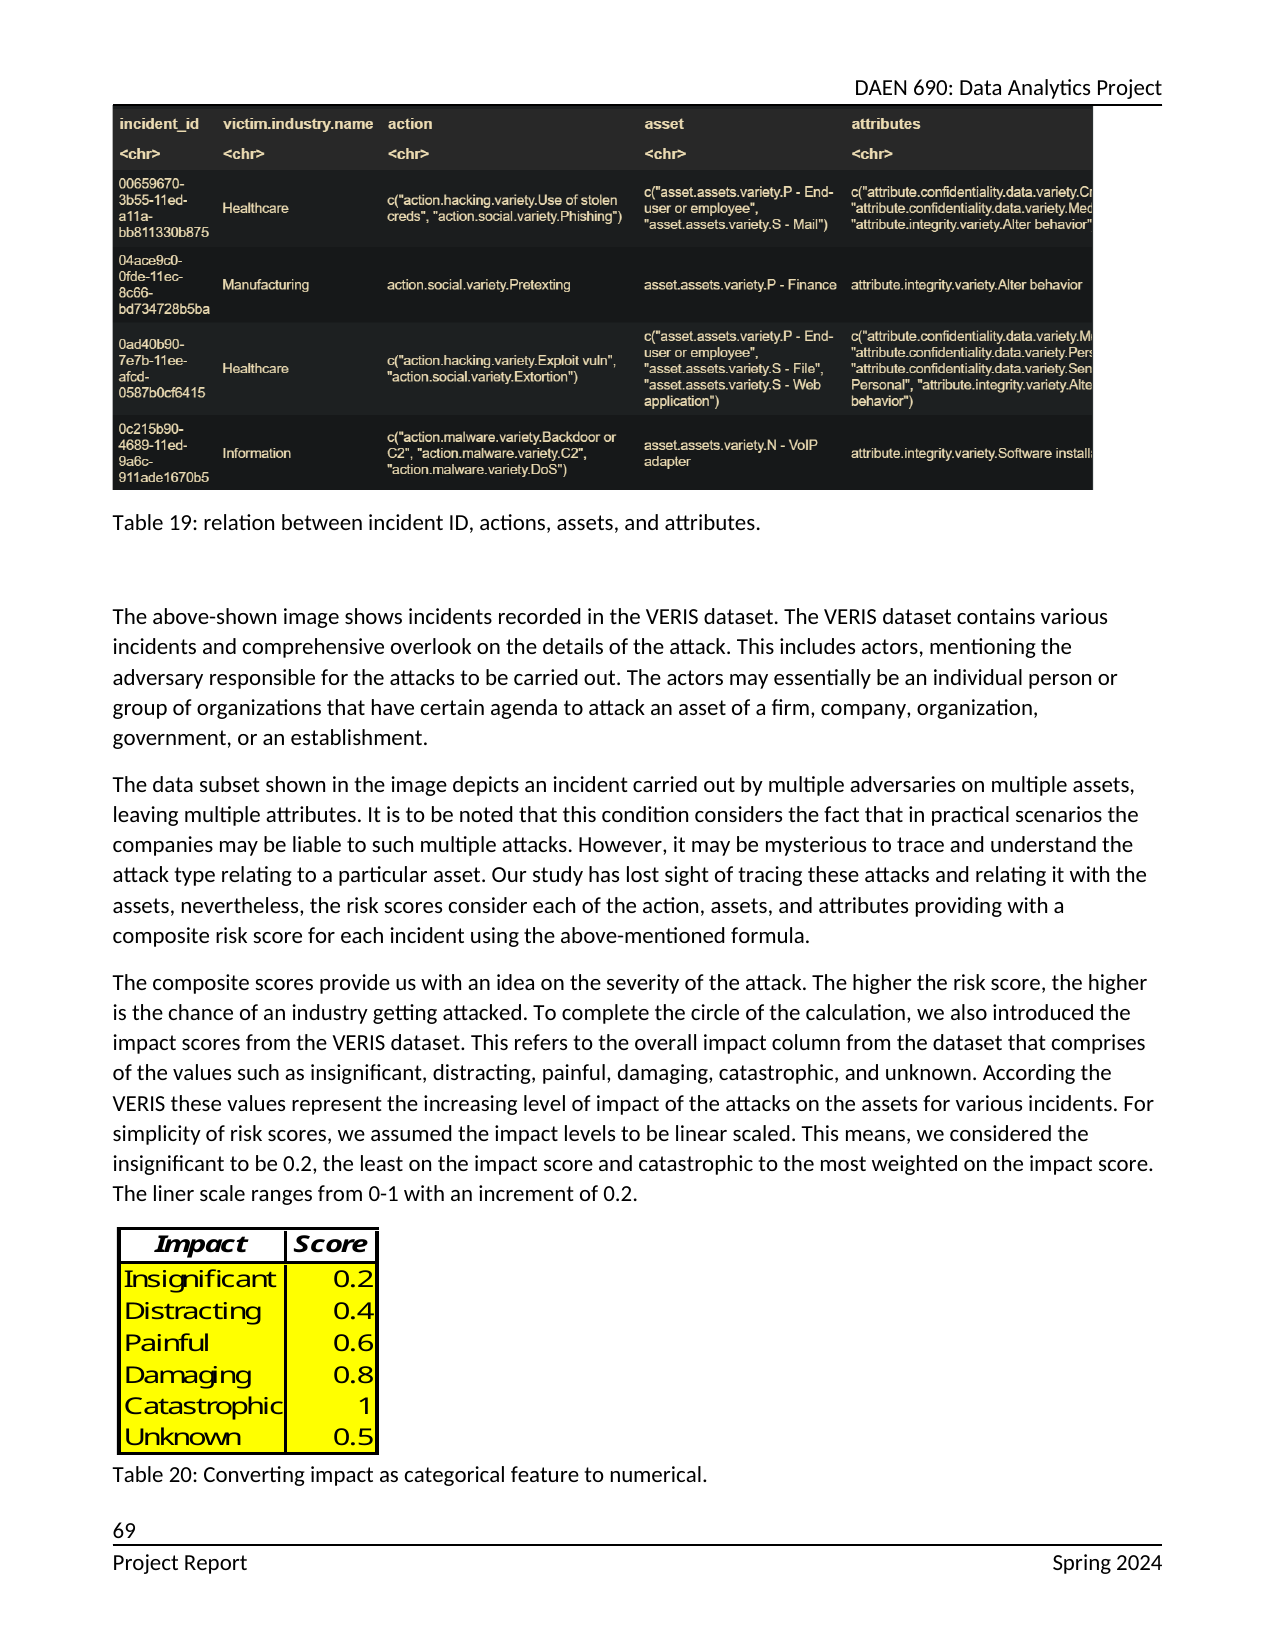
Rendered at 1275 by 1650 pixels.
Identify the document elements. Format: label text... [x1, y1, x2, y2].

picture [112, 105, 1094, 490]
text The above-shown image shows incidents recorded in the VERIS dataset. The VERIS dataset contains various incidents and comprehensive overlook on the details of the attack. This includes actors, mentioning the adversary responsible for the attacks to be carried out. The actors may essentially be an individual person or group of organizations that have certain agenda to attack an asset of a firm, company, organization, government, or an establishment. [112, 602, 1162, 751]
text Table 19: relation between incident ID, actions, assets, and attributes. [112, 508, 1162, 537]
text The composite scores provide us with an idea on the severity of the attack. The higher the risk score, the higher is the chance of an industry getting attacked. To complete the circle of the calculation, we also introduced the impact scores from the VERIS dataset. This refers to the overall impact column from the dataset that comprises of the values such as insignificant, distracting, painful, damaging, catastrophic, and unknown. According the VERIS these values represent the increasing level of impact of the attacks on the assets for various incidents. For simplicity of risk scores, we assumed the impact levels to be linear scaled. This means, we considered the insignificant to be 0.2, the least on the impact score and catastrophic to the most weighted on the impact score. The liner scale ranges from 0-1 with an increment of 0.2. [112, 968, 1162, 1207]
text The data subset shown in the image depicts an incident carried out by multiple adversaries on multiple assets, leaving multiple attributes. It is to be noted that this condition considers the fact that in practical scenarios the companies may be liable to such multiple attacks. However, it may be mysterious to trace and understand the attack type relating to a particular asset. Our study has lost sight of tracing these attacks and relating it with the assets, nevertheless, the risk scores consider each of the action, assets, and attributes providing with a composite risk score for each incident using the above-mentioned formula. [112, 770, 1162, 949]
text Table 20: Converting impact as categorical feature to numerical. [112, 1461, 1162, 1489]
